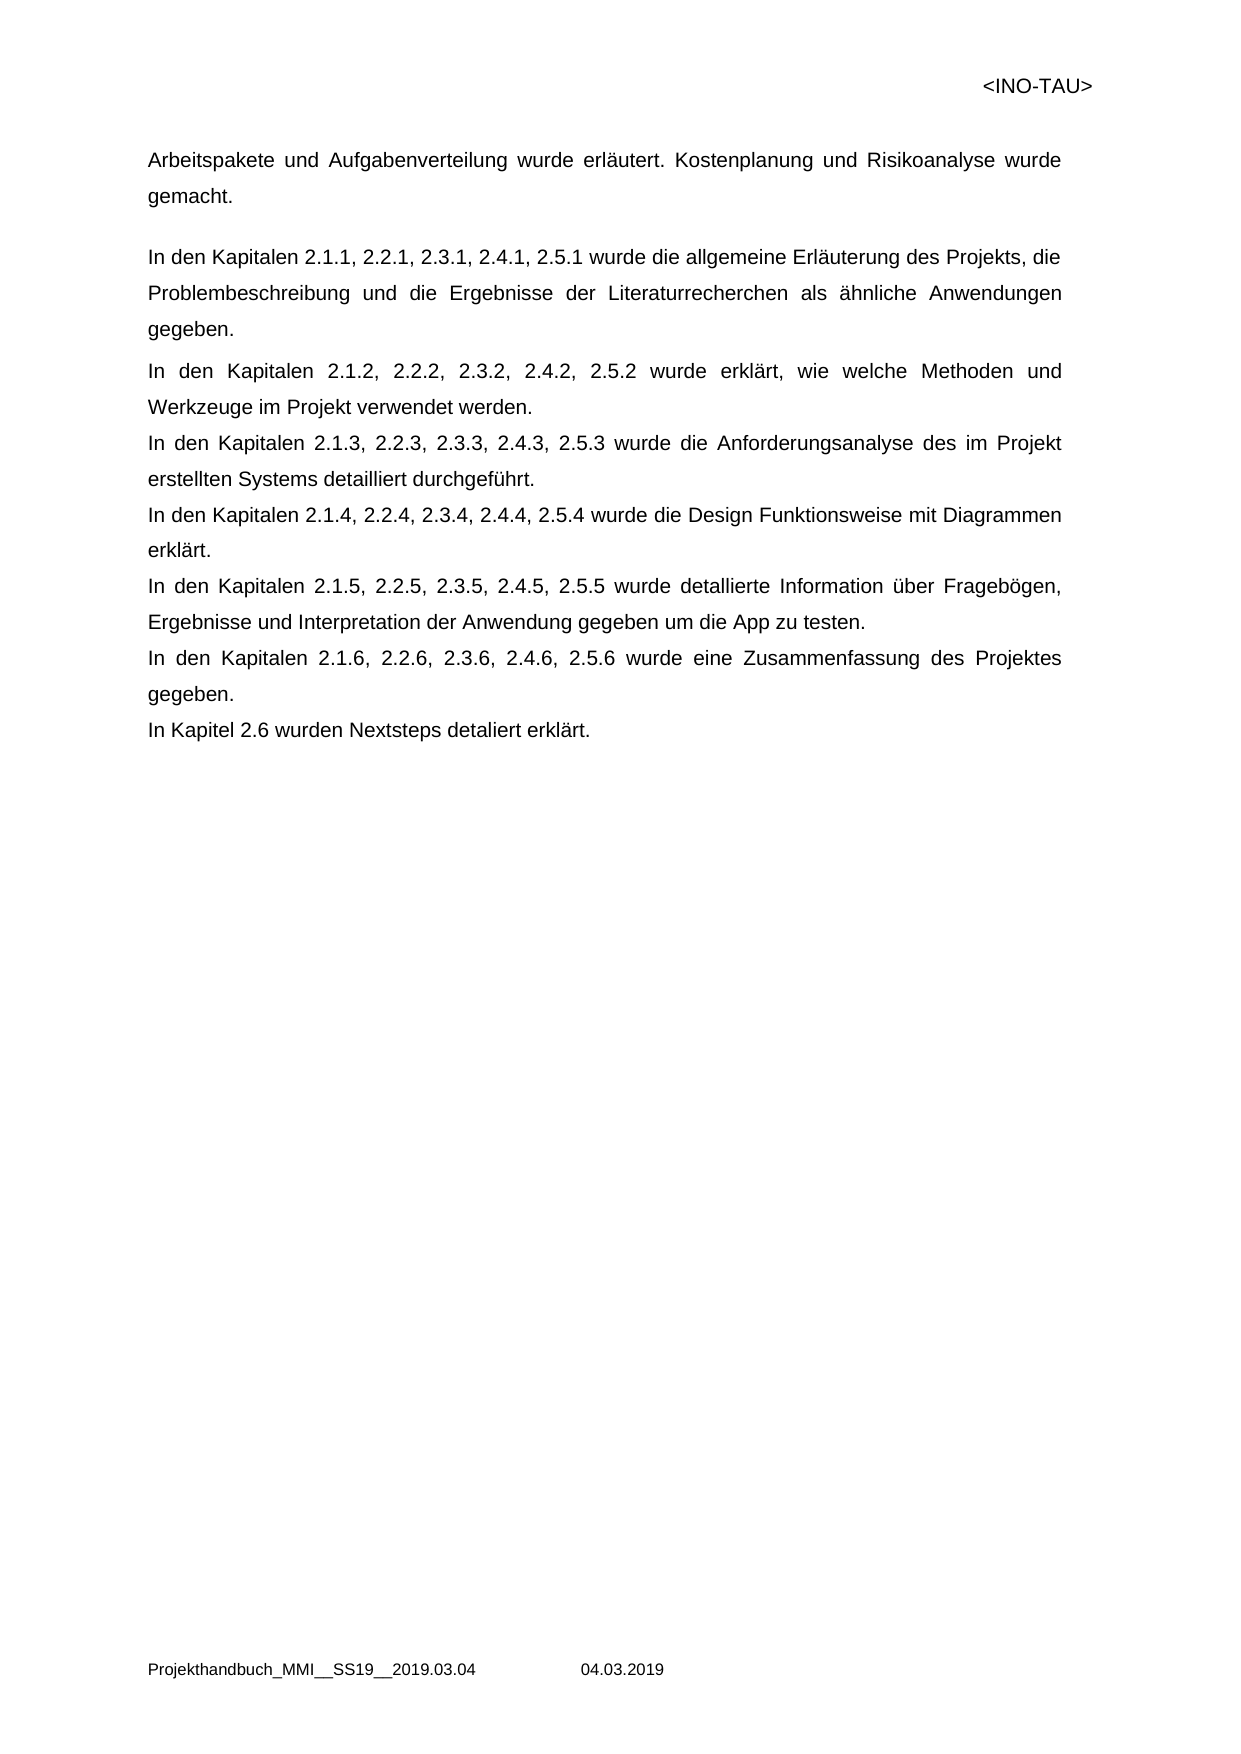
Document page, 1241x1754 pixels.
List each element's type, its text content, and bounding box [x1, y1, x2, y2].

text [148, 148, 1063, 208]
text In den Kapitalen 2.1.1, 2.2.1, 2.3.1, 2.4.1, 2.5.1 wurde die allgemeine Erläuterung des Projekts, die Problembeschreibung und die Ergebnisse der Literaturrecherchen als ähnliche Anwendungen gegeben. [148, 244, 1063, 340]
text In den Kapitalen 2.1.6, 2.2.6, 2.3.6, 2.4.6, 2.5.6 wurde eine Zusammenfassung des Projektes gegeben. [148, 646, 1063, 706]
text In den Kapitalen 2.1.3, 2.2.3, 2.3.3, 2.4.3, 2.5.3 wurde die Anforderungsanalyse des im Projekt erstellten Systems detailliert durchgeführt. [148, 431, 1063, 490]
text In den Kapitalen 2.1.2, 2.2.2, 2.3.2, 2.4.2, 2.5.2 wurde erklärt, wie welche Methoden und Werkzeuge im Projekt verwendet werden. [148, 359, 1063, 418]
text In den Kapitalen 2.1.5, 2.2.5, 2.3.5, 2.4.5, 2.5.5 wurde detallierte Information über Fragebögen, Ergebnisse und Interpretation der Anwendung gegeben um die App zu testen. [148, 574, 1063, 634]
text In Kapitel 2.6 wurden Nextsteps detaliert erklärt. [148, 718, 1063, 742]
text In den Kapitalen 2.1.4, 2.2.4, 2.3.4, 2.4.4, 2.5.4 wurde die Design Funktionsweise mit Diagrammen erklärt. [148, 502, 1063, 562]
